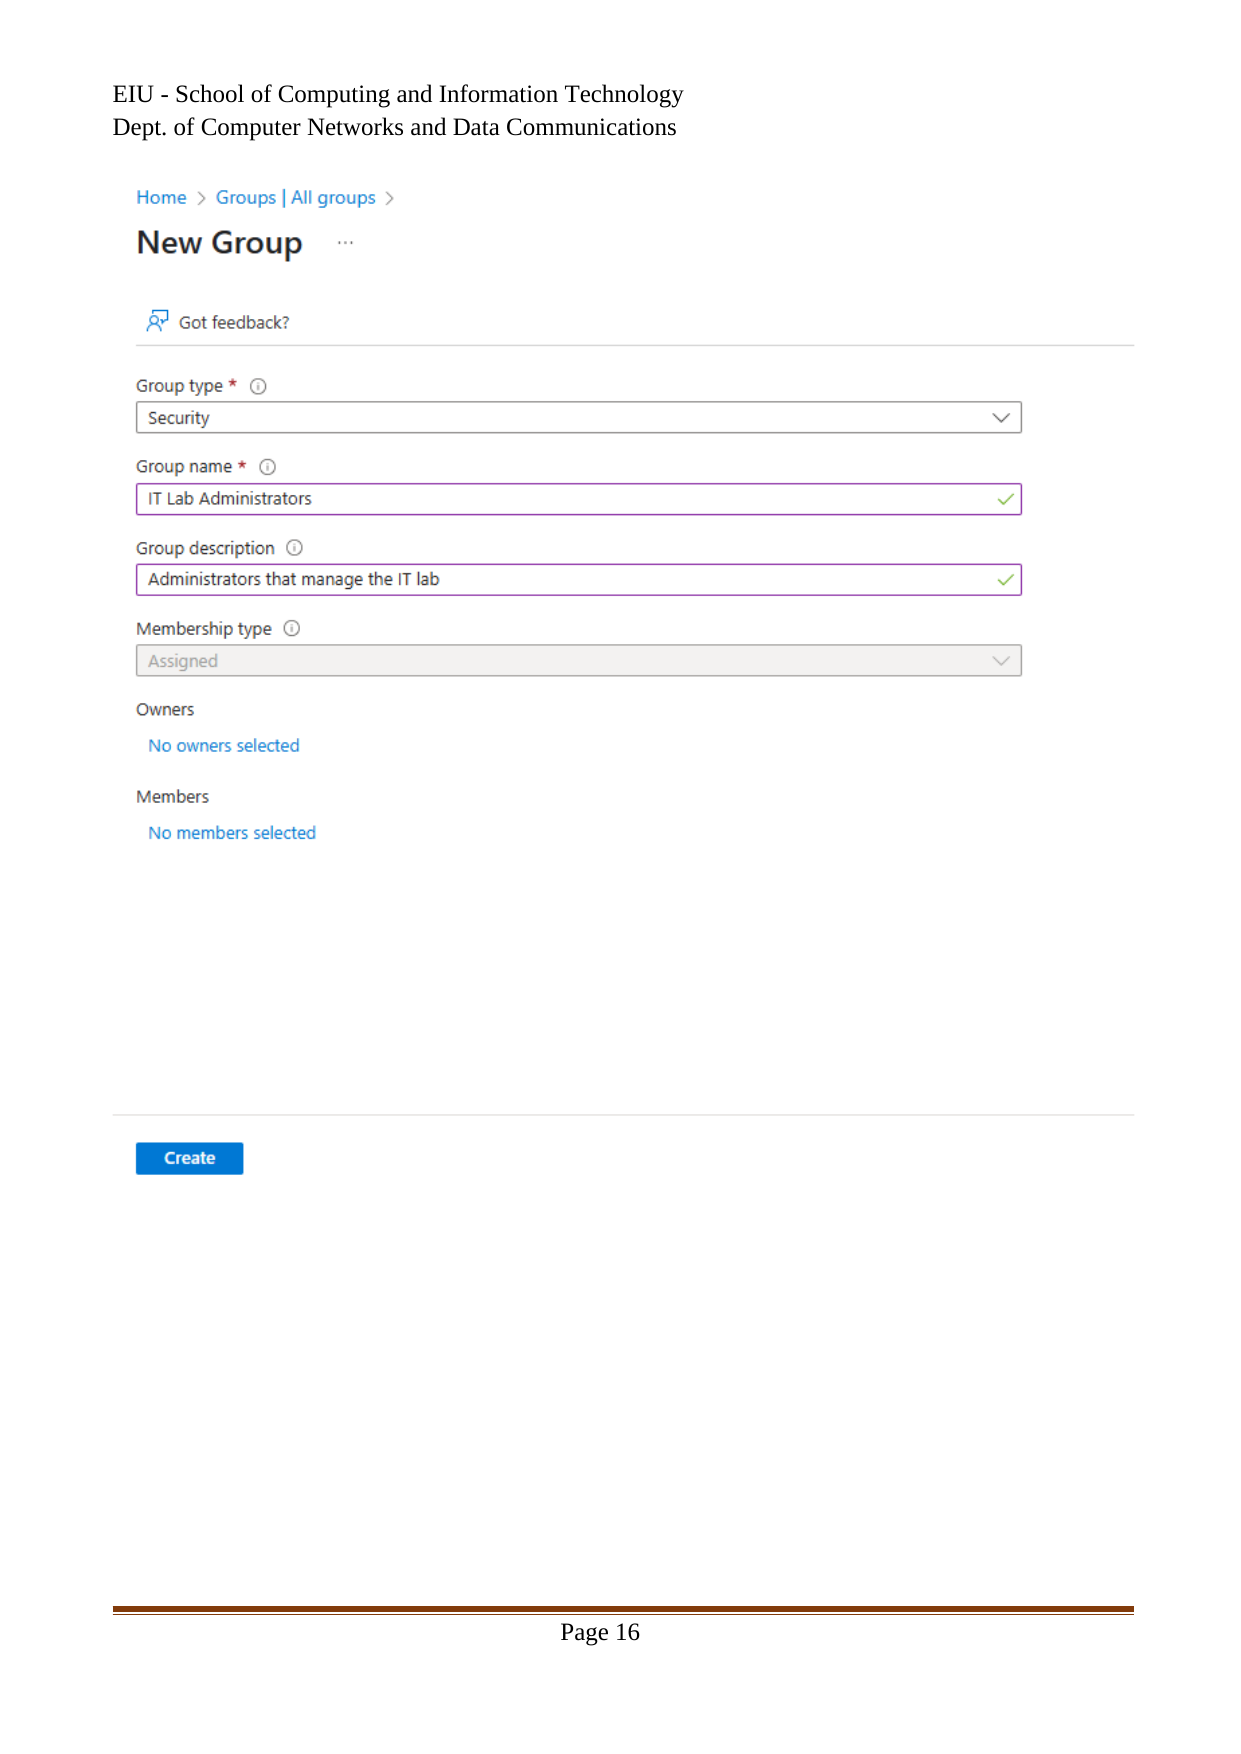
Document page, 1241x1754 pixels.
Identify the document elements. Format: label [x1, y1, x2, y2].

picture [112, 173, 1135, 1191]
